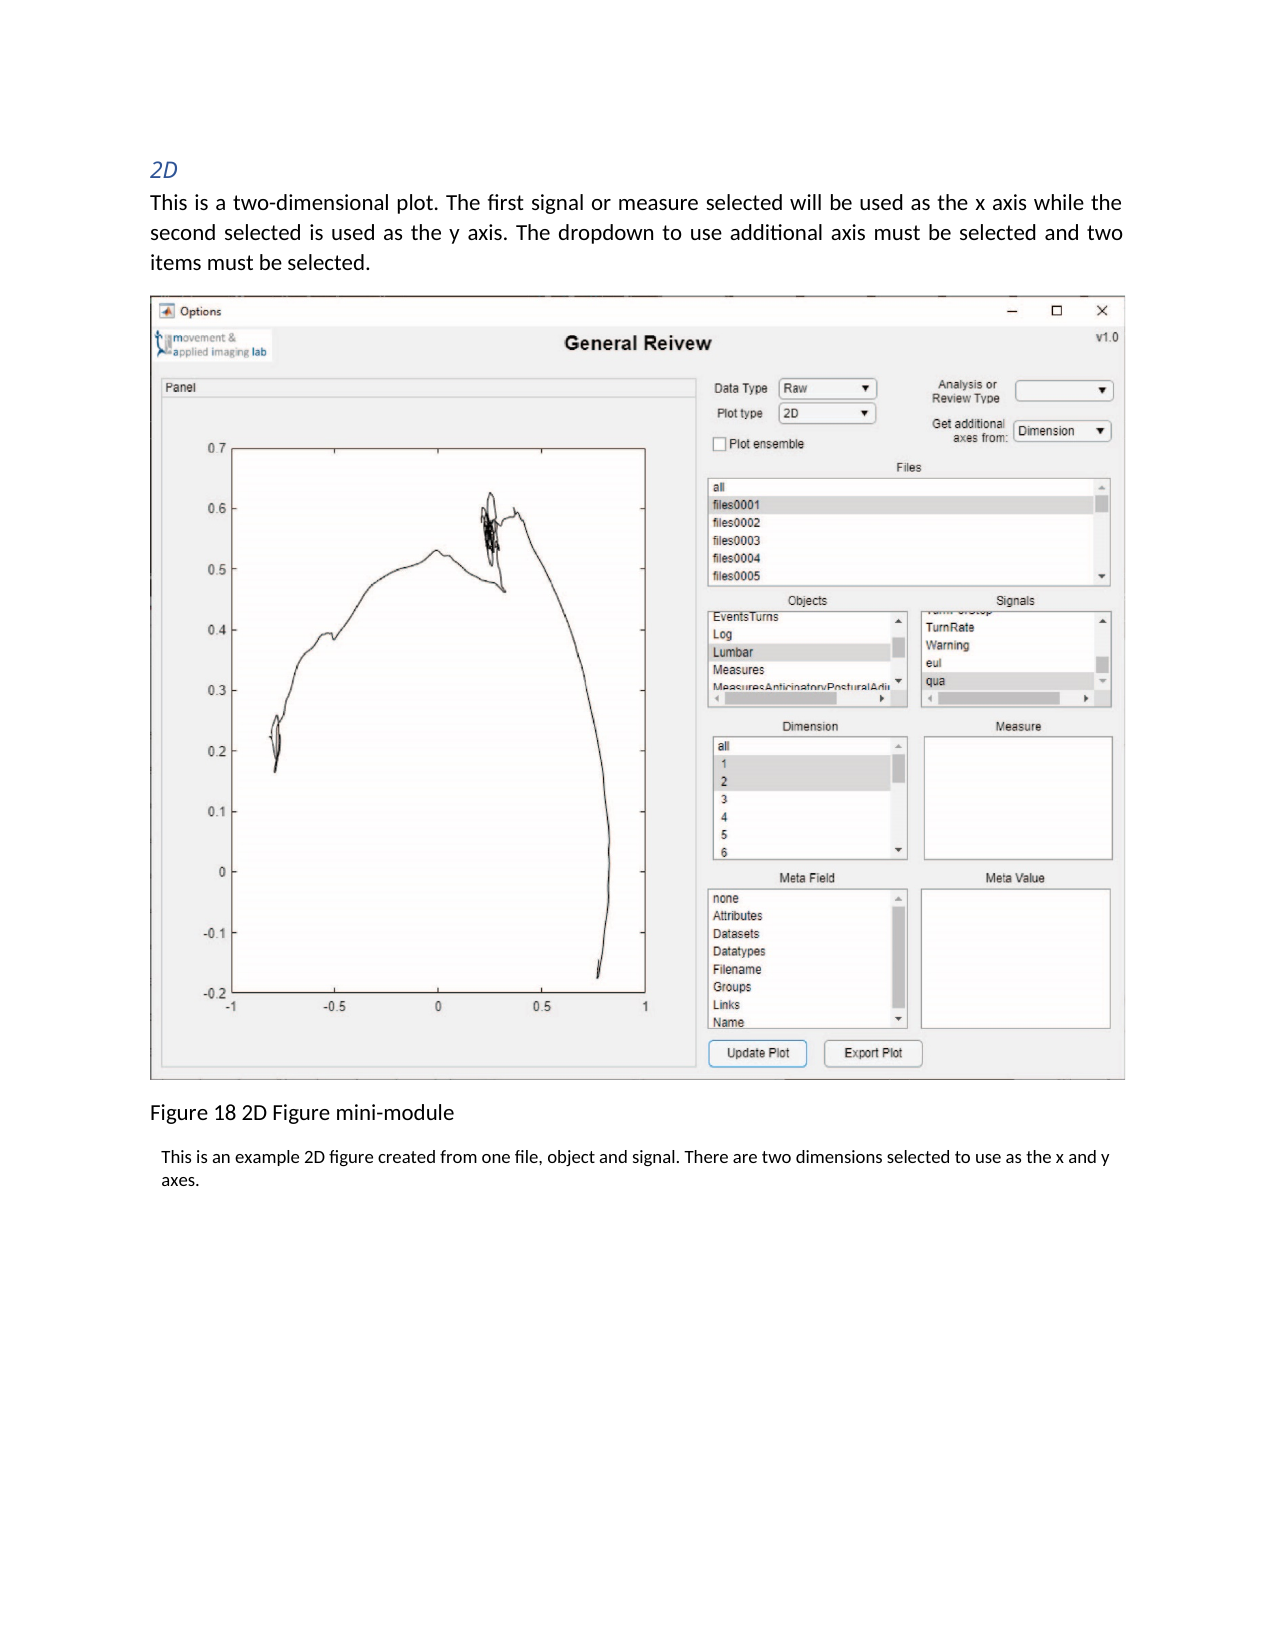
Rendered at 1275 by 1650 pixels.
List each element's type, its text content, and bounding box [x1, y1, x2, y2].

table_header This is an example 2D figure created from one file, object and signal. There are two dimensions selected to use as the x and y axes. [150, 1145, 1124, 1191]
picture [150, 295, 1125, 1080]
subtitle 2D [150, 154, 1125, 185]
text Figure 18 2D Figure mini-module [150, 1098, 1125, 1126]
text This is a two-dimensional plot. The first signal or measure selected will be used as the x axis while the second selected is used as the y axis. The dropdown to use additional axis must be selected and two items must be selected. [150, 188, 1125, 276]
